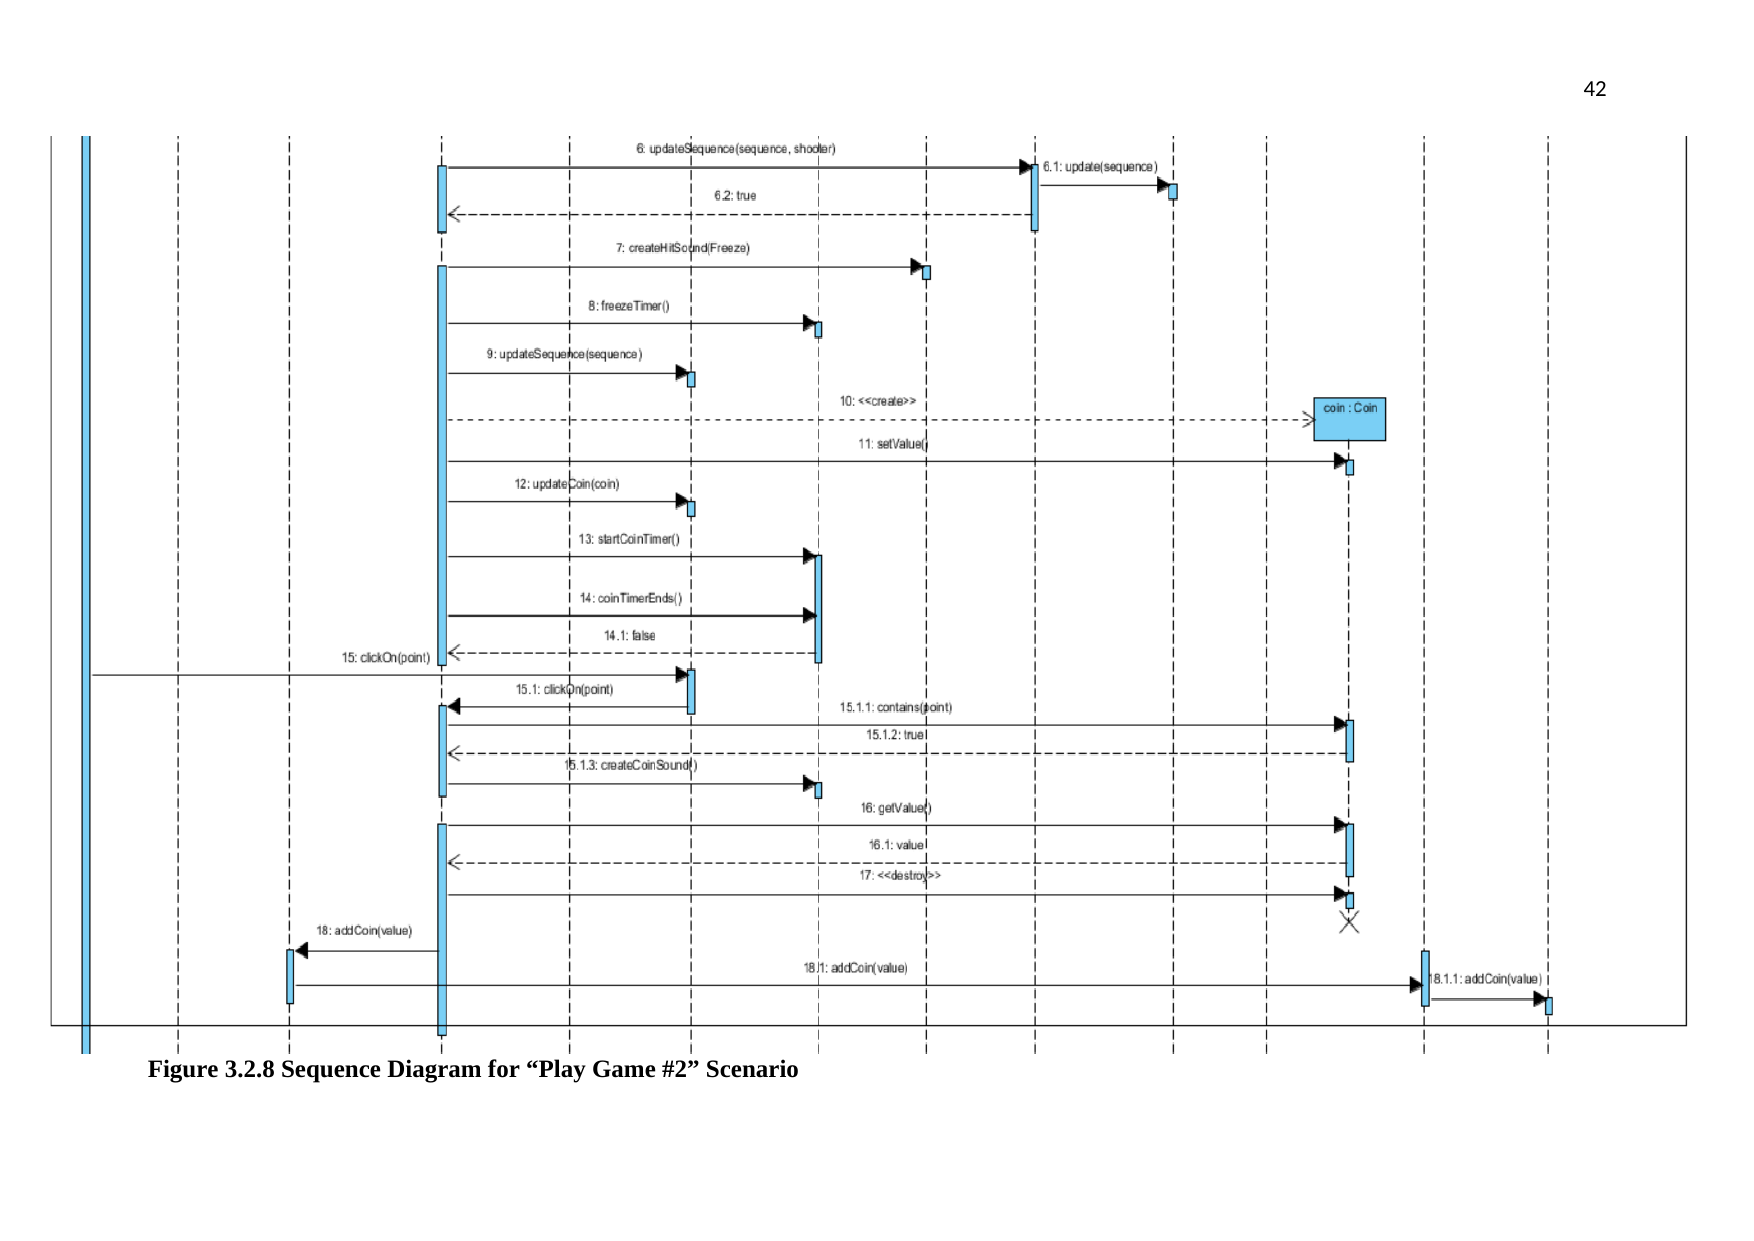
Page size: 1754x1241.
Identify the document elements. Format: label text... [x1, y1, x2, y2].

text Figure 3.2.8 Sequence Diagram for “Play Game #2” Scenario [148, 1054, 1606, 1082]
picture [41, 136, 1694, 1054]
